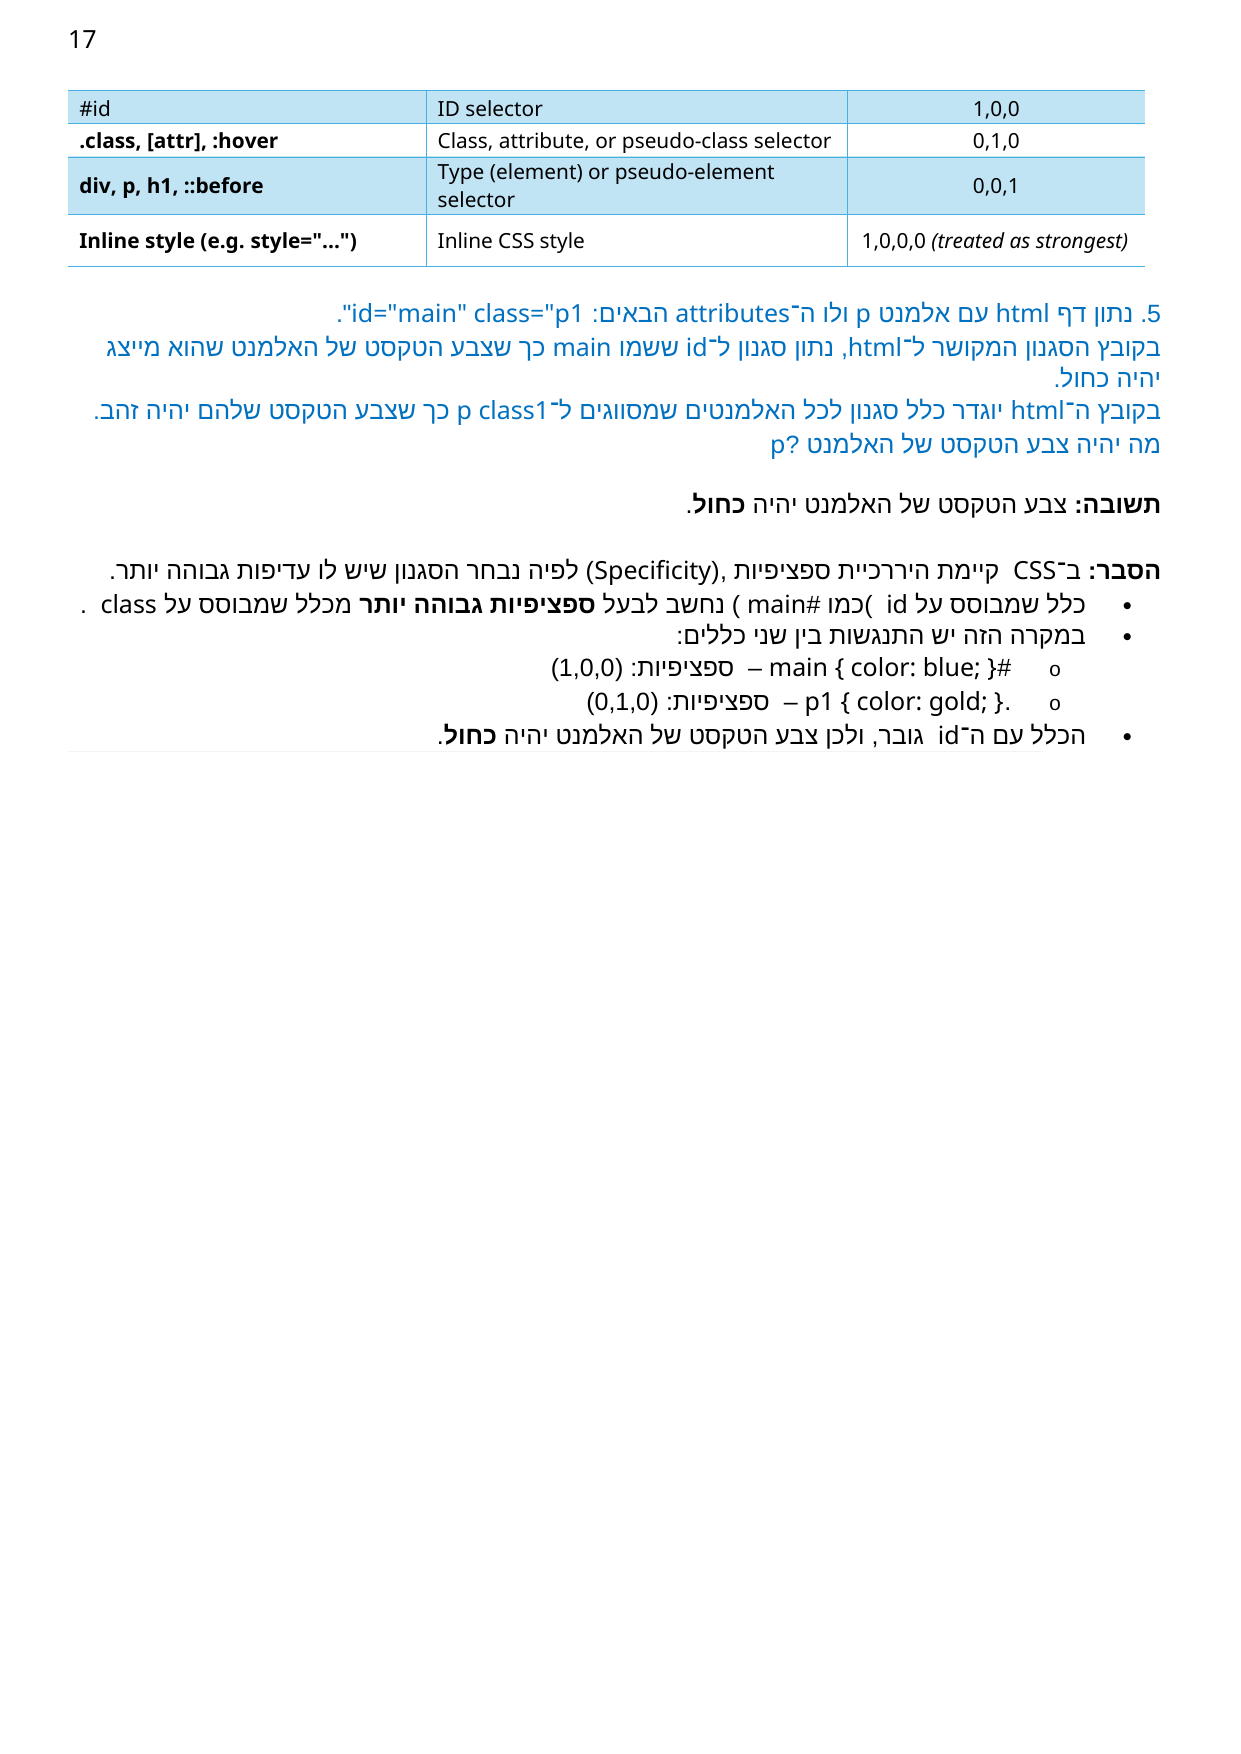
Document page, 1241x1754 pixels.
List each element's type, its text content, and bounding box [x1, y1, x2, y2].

table_cell 0,1,0 [848, 124, 1145, 156]
list כלל שמבוסס על id )כמו #main ) נחשב לבעל ספציפיות גבוהה יותר מכלל שמבוסס על class . [68, 587, 1123, 621]
table_cell 0,0,1 [848, 158, 1145, 214]
table_cell Inline style (e.g. style="...") [68, 215, 426, 266]
table_cell #id [68, 91, 426, 123]
table_cell 1,0,0 [848, 91, 1145, 123]
table_cell .class, [attr], :hover [68, 124, 426, 156]
table_cell Type (element) or pseudo-element selector [427, 158, 847, 214]
list .p1 { color: gold; } – ספציפיות: (0,1,0) [68, 684, 1048, 718]
subtitle 5. נתון דף html עם אלמנט p ולו ה־attributes הבאים: id="main" class="p1". בקובץ הסגנון המקושר ל־html, נתון סגנון ל־id ששמו main כך שצבע הטקסט של האלמנט שהוא מייצג יהיה כחול. בקובץ ה־html יוגדר כלל סגנון לכל האלמנטים שמסווגים ל־p class1 כך שצבע הטקסט שלהם יהיה זהב. מה יהיה צבע הטקסט של האלמנט ?p [68, 296, 1161, 461]
text תשובה: צבע הטקסט של האלמנט יהיה כחול. [68, 490, 1161, 519]
table_cell Class, attribute, or pseudo-class selector [427, 124, 847, 156]
list #main { color: blue; } – ספציפיות: (1,0,0) [68, 649, 1048, 684]
table_cell Inline CSS style [427, 215, 847, 266]
text הסבר: ב־CSS קיימת היררכיית ספציפיות ,(Specificity) לפיה נבחר הסגנון שיש לו עדיפות גבוהה יותר. [68, 553, 1161, 587]
table_cell 1,0,0,0 (treated as strongest) [848, 215, 1145, 266]
list במקרה הזה יש התנגשות בין שני כללים: [68, 621, 1123, 649]
table_cell ID selector [427, 91, 847, 123]
table_cell div, p, h1, ::before [68, 158, 426, 214]
list הכלל עם ה־id גובר, ולכן צבע הטקסט של האלמנט יהיה כחול. [68, 718, 1123, 752]
